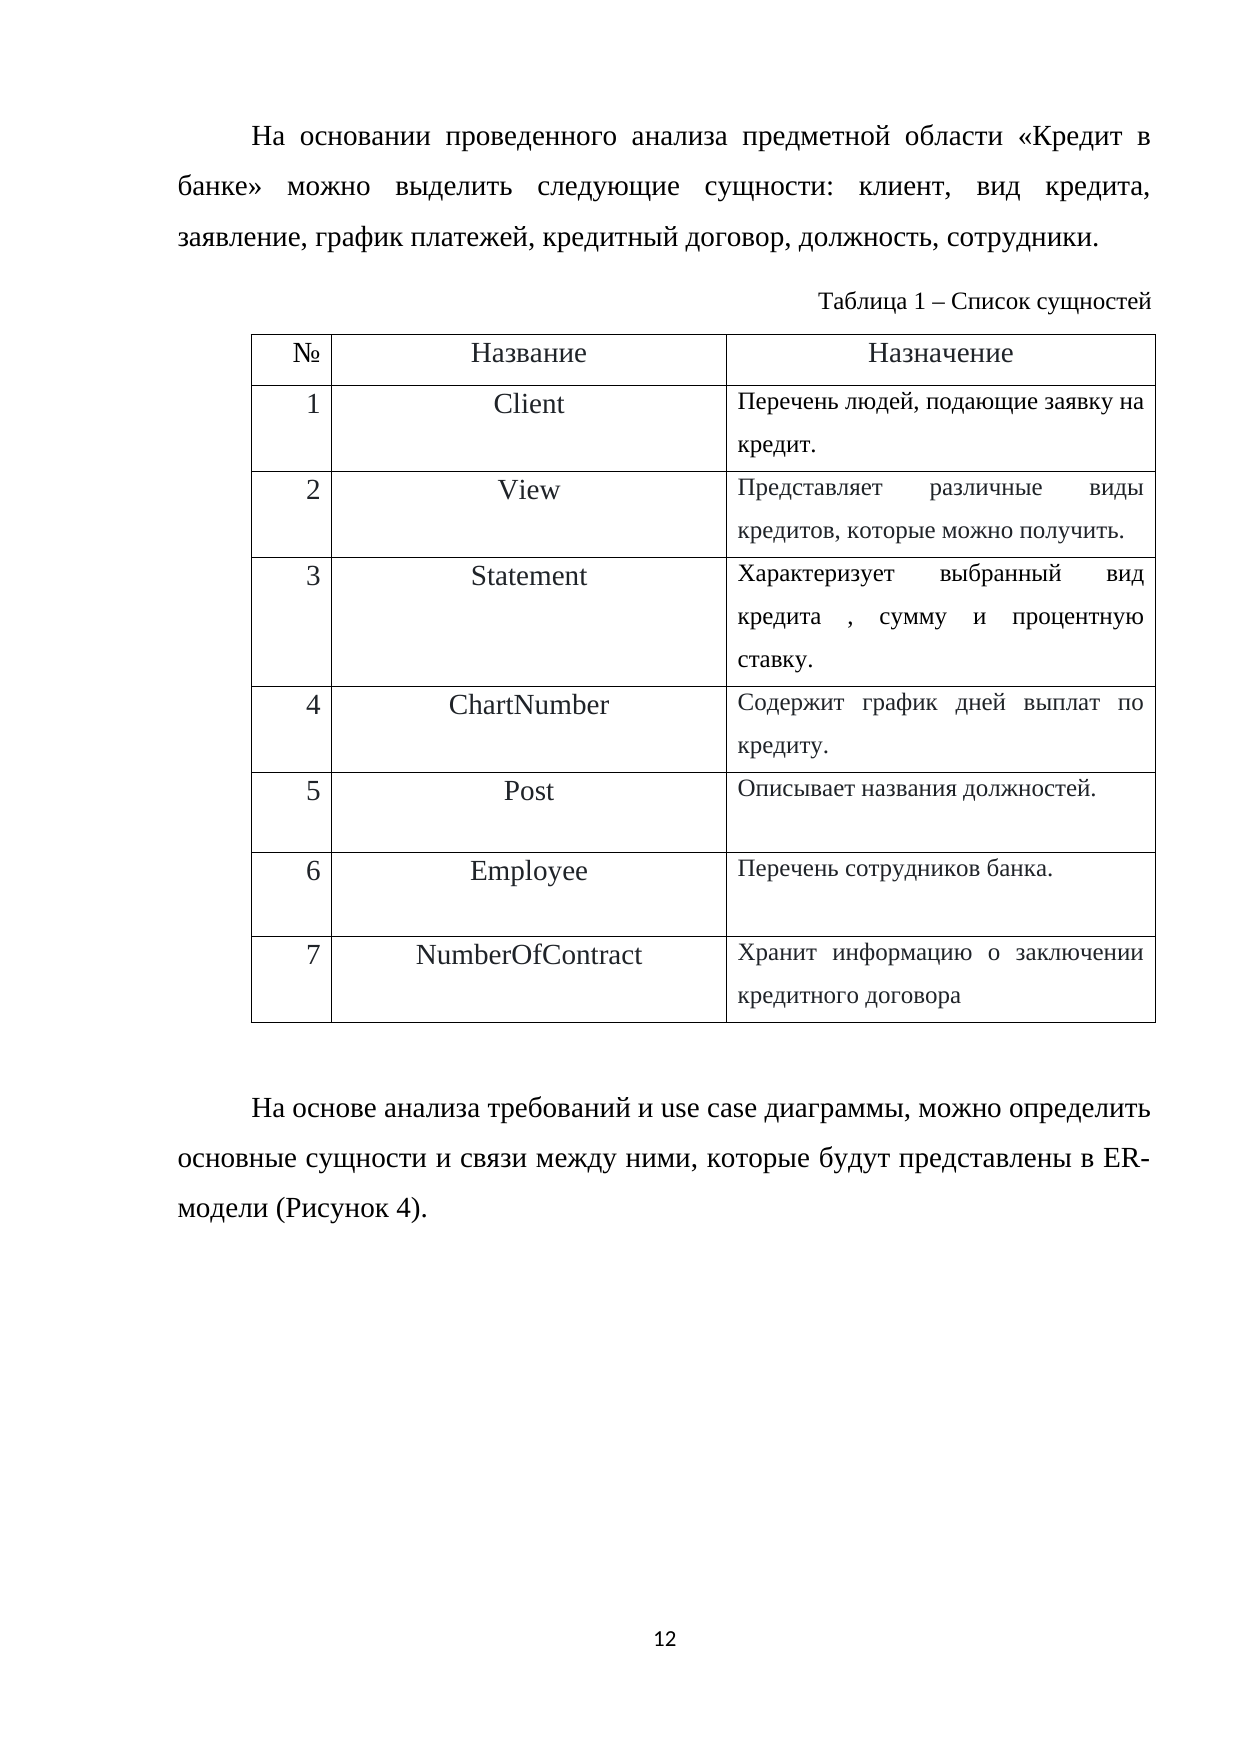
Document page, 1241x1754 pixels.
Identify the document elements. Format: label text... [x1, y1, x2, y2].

table_cell 3 [252, 558, 331, 686]
table_cell Перечень сотрудников банка. [727, 853, 1155, 936]
table_cell 7 [252, 937, 331, 1022]
table_cell Client [332, 386, 726, 471]
table_cell View [332, 472, 726, 557]
table_cell ChartNumber [332, 687, 726, 772]
text На основе анализа требований и use case диаграммы, можно определить основные сущности и связи между ними, которые будут представлены в ER-модели (Рисунок 4). [177, 1090, 1152, 1224]
table_cell 6 [252, 853, 331, 936]
text На основании проведенного анализа предметной области «Кредит в банке» можно выделить следующие сущности: клиент, вид кредита, заявление, график платежей, кредитный договор, должность, сотрудники. [177, 118, 1152, 252]
table_header Название [332, 335, 726, 385]
table_header Назначение [727, 335, 1155, 385]
table_cell Statement [332, 558, 726, 686]
text Таблица 1 – Список сущностей [177, 286, 1152, 314]
table_cell 2 [252, 472, 331, 557]
table_cell Представляет различные виды кредитов, которые можно получить. [727, 472, 1155, 557]
table_cell Характеризует выбранный вид кредита , сумму и процентную ставку. [727, 558, 1155, 686]
table_cell 4 [252, 687, 331, 772]
table_header № [252, 335, 331, 385]
table_cell Описывает названия должностей. [727, 773, 1155, 852]
table_cell Employee [332, 853, 726, 936]
table_cell 5 [252, 773, 331, 852]
table_cell Post [332, 773, 726, 852]
table_cell Содержит график дней выплат по кредиту. [727, 687, 1155, 772]
table_cell Хранит информацию о заключении кредитного договора [727, 937, 1155, 1022]
table_cell 1 [252, 386, 331, 471]
table_cell NumberOfContract [332, 937, 726, 1022]
table_cell Перечень людей, подающие заявку на кредит. [727, 386, 1155, 471]
